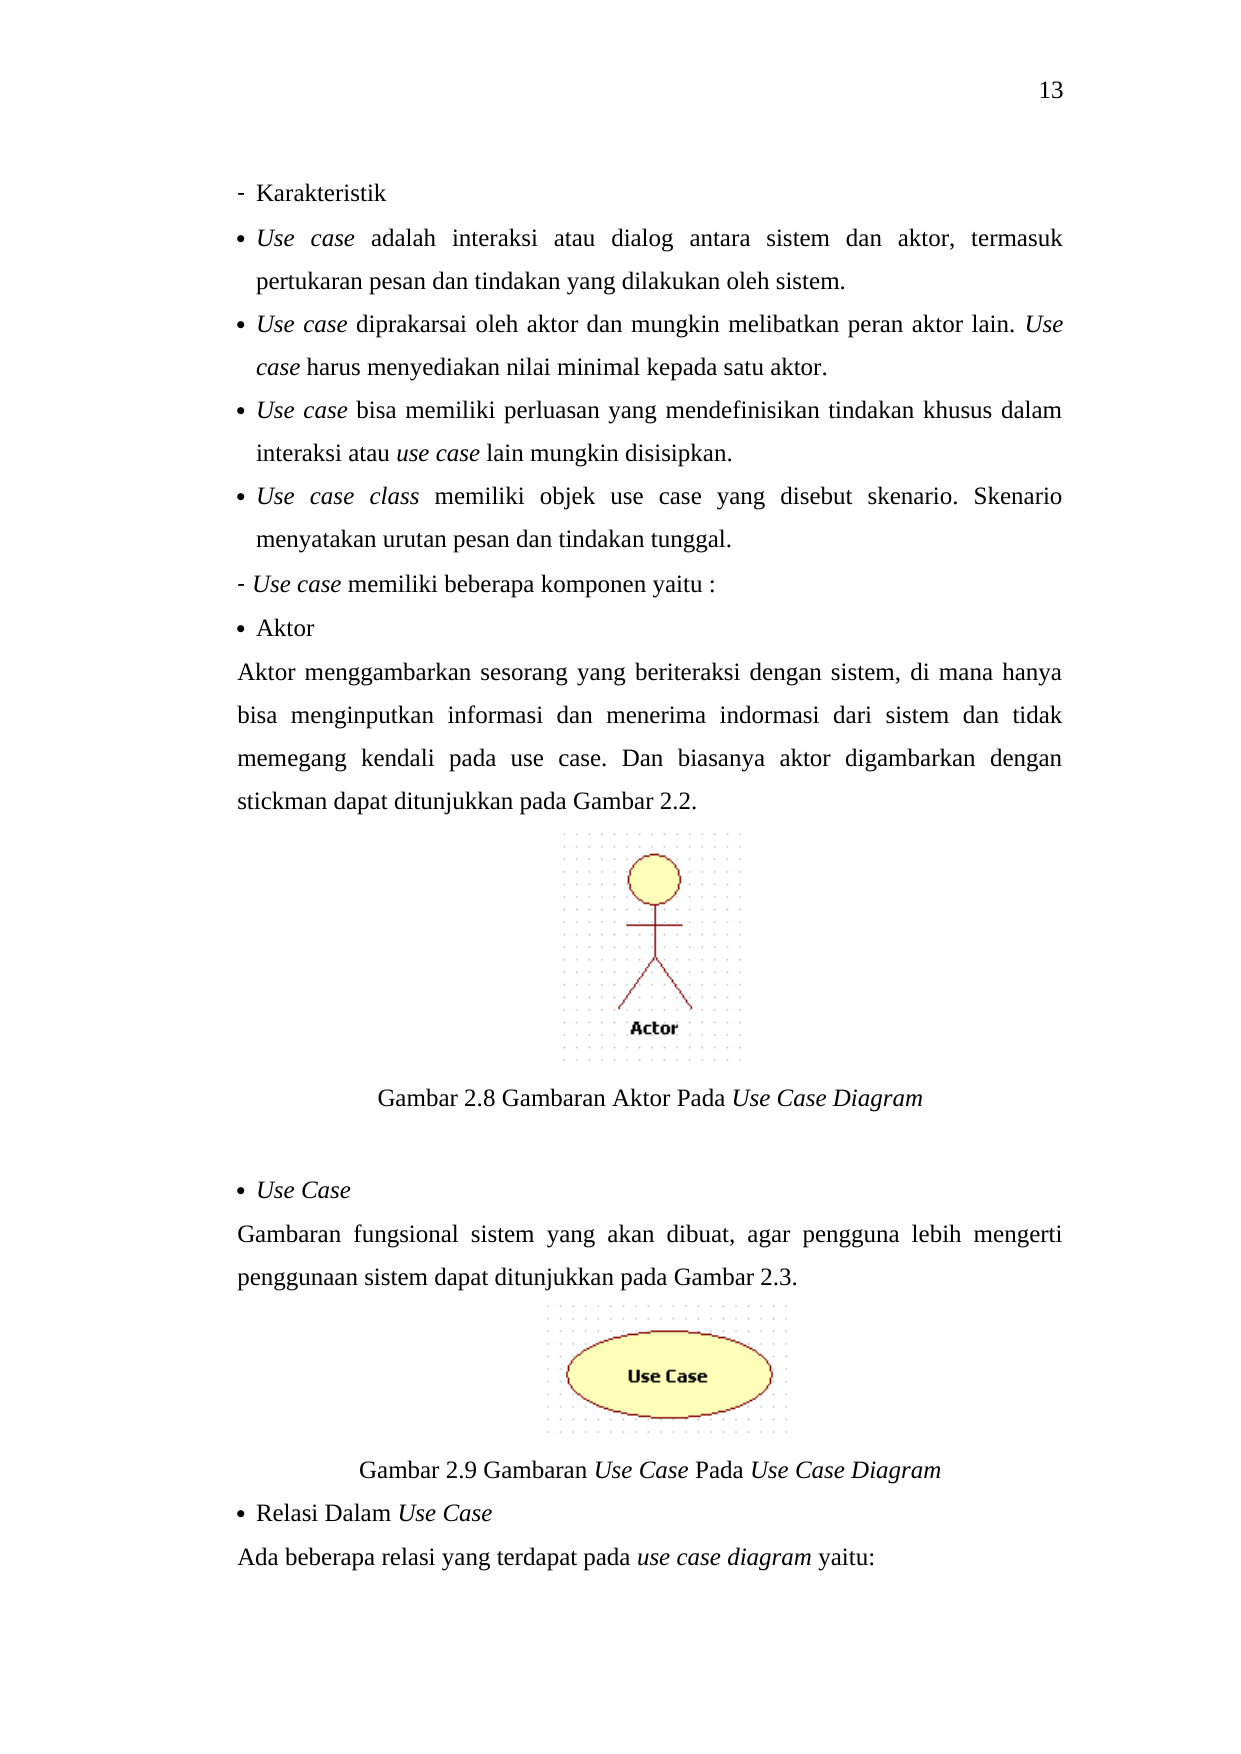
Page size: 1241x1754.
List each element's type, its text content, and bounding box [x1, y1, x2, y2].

list Karakteristik [237, 177, 1063, 207]
list Use case diprakarsai oleh aktor dan mungkin melibatkan peran aktor lain. Use case harus menyediakan nilai minimal kepada satu aktor. [237, 309, 1063, 381]
picture [556, 829, 744, 1069]
list Aktor [237, 613, 1063, 642]
list Use case adalah interaksi atau dialog antara sistem dan aktor, termasuk pertukaran pesan dan tindakan yang dilakukan oleh sistem. [237, 223, 1063, 294]
list Use case class memiliki objek use case yang disebut skenario. Skenario menyatakan urutan pesan dan tindakan tunggal. [237, 481, 1063, 553]
list Use case bisa memiliki perluasan yang mendefinisikan tindakan khusus dalam interaksi atau use case lain mungkin disisipkan. [237, 395, 1063, 467]
list Relasi Dalam Use Case [237, 1498, 1063, 1527]
text Aktor menggambarkan sesorang yang beriteraksi dengan sistem, di mana hanya bisa menginputkan informasi dan menerima indormasi dari sistem dan tidak memegang kendali pada use case. Dan biasanya aktor digambarkan dengan stickman dapat ditunjukkan pada Gambar 2.2. [237, 657, 1063, 815]
list Use case memiliki beberapa komponen yaitu : [237, 568, 1063, 598]
list Use Case [237, 1176, 1063, 1204]
text Ada beberapa relasi yang terdapat pada use case diagram yaitu: [237, 1542, 1063, 1570]
text Gambar 2.9 Gambaran Use Case Pada Use Case Diagram [237, 1455, 1063, 1484]
picture [543, 1305, 795, 1441]
text Gambaran fungsional sistem yang akan dibuat, agar pengguna lebih mengerti penggunaan sistem dapat ditunjukkan pada Gambar 2.3. [237, 1219, 1063, 1291]
text Gambar 2.8 Gambaran Aktor Pada Use Case Diagram [237, 829, 1063, 1112]
